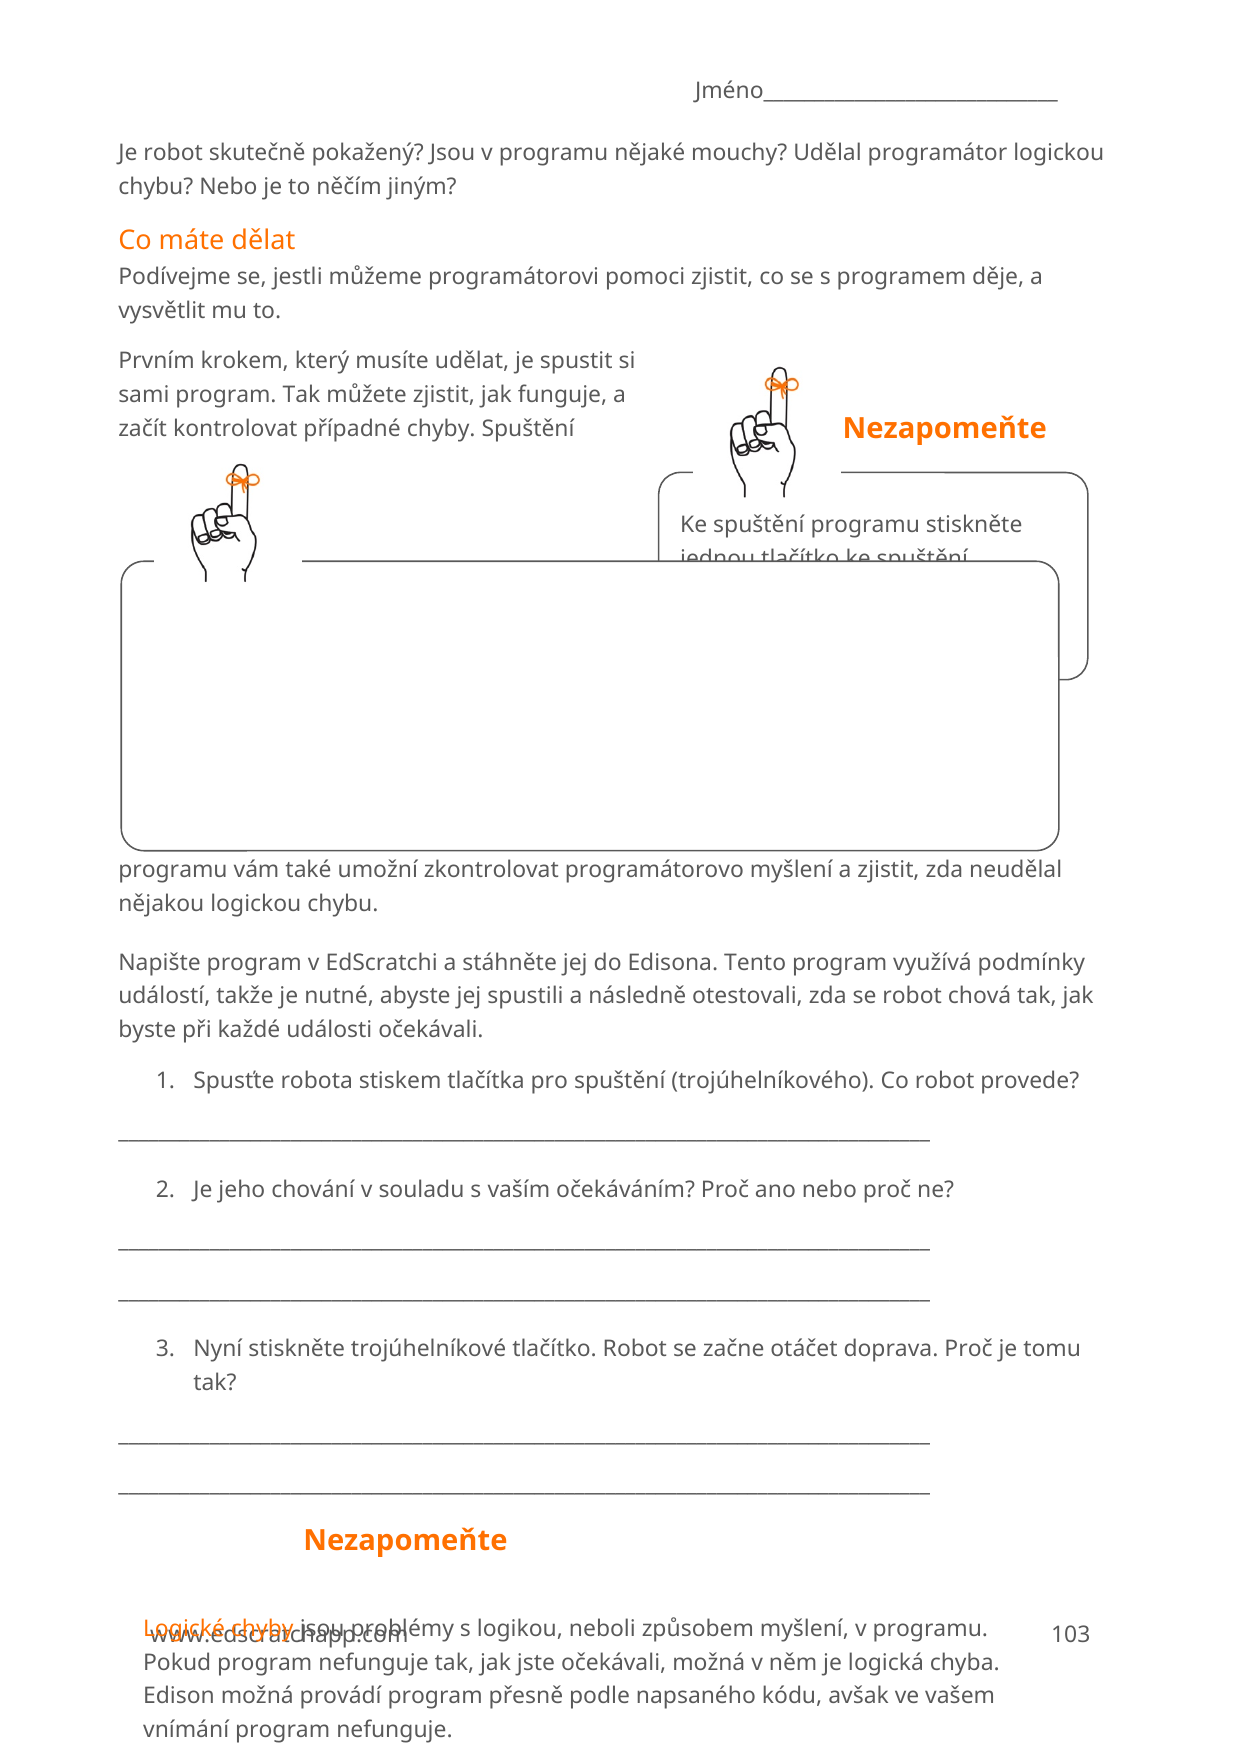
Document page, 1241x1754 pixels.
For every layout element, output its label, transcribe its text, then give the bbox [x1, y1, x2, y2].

text Je robot skutečně pokažený? Jsou v programu nějaké mouchy? Udělal programátor logickou chybu? Nebo je to něčím jiným? [118, 136, 1122, 201]
picture [154, 443, 302, 601]
text ________________________________________________________________________________ [118, 1467, 1122, 1498]
text Podívejme se, jestli můžeme programátorovi pomoci zjistit, co se s programem děje, a vysvětlit mu to. [118, 260, 1122, 325]
list Je jeho chování v souladu s vaším očekáváním? Proč ano nebo proč ne? [156, 1173, 1122, 1204]
subtitle Co máte dělat [118, 221, 1122, 257]
text ________________________________________________________________________________ [118, 1223, 1122, 1254]
text Prvním krokem, který musíte udělat, je spustit si sami program. Tak můžete zjistit, jak funguje, a začít kontrolovat případné chyby. Spuštění programu vám také umožní zkontrolovat programátorovo myšlení a zjistit, zda neudělal nějakou logickou chybu. [118, 344, 1122, 918]
text ________________________________________________________________________________ [118, 1114, 1122, 1145]
picture [693, 344, 841, 518]
text ________________________________________________________________________________ [118, 1274, 1122, 1305]
text Napište program v EdScratchi a stáhněte jej do Edisona. Tento program využívá podmínky událostí, takže je nutné, abyste jej spustili a následně otestovali, zda se robot chová tak, jak byste při každé události očekávali. [118, 946, 1122, 1044]
list Nyní stiskněte trojúhelníkové tlačítko. Robot se začne otáčet doprava. Proč je tomu tak? [156, 1332, 1122, 1397]
text ________________________________________________________________________________ [118, 1417, 1122, 1448]
list Spusťte robota stiskem tlačítka pro spuštění (trojúhelníkového). Co robot provede? [156, 1064, 1122, 1095]
